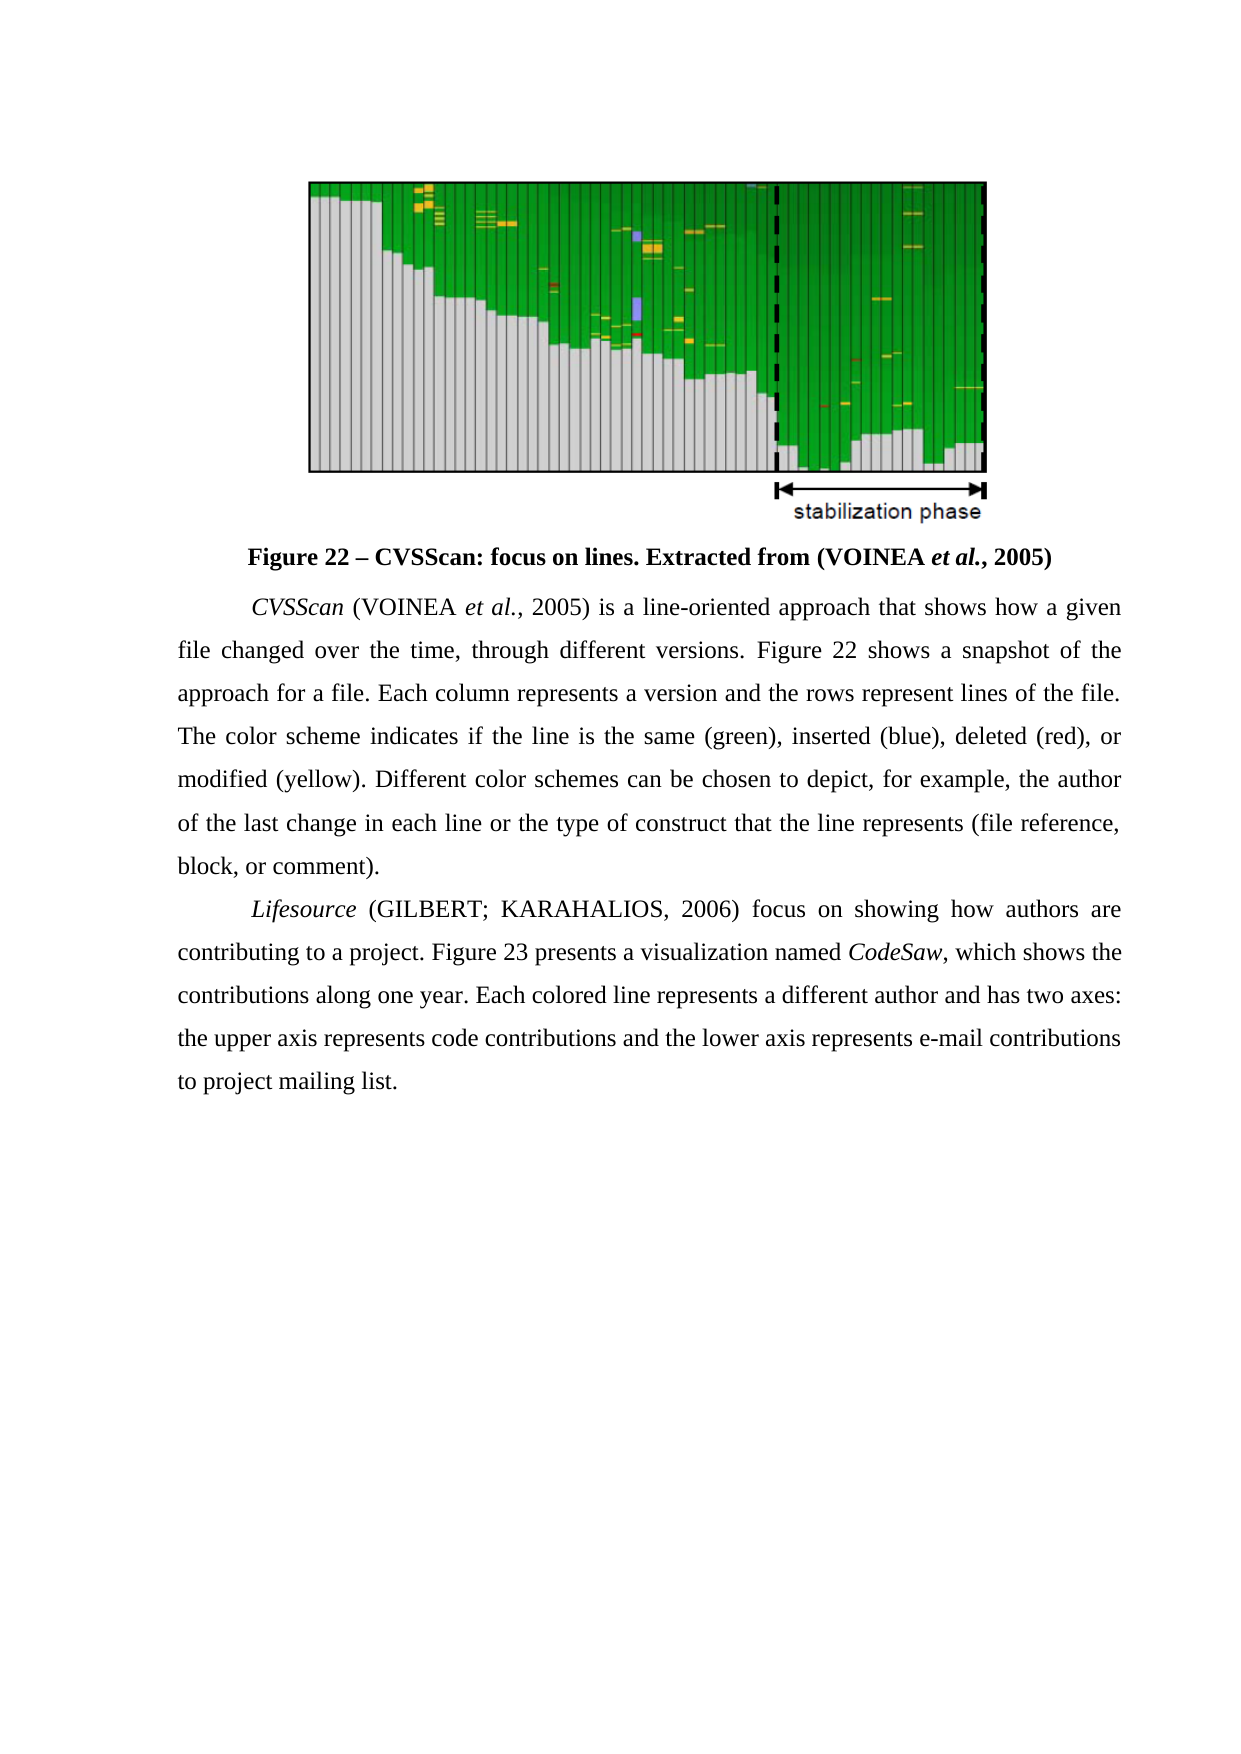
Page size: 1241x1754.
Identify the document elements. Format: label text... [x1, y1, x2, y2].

text Lifesource (GILBERT; KARAHALIOS, 2006) focus on showing how authors are contributing to a project. Figure 23 presents a visualization named CodeSaw, which shows the contributions along one year. Each colored line represents a different author and has two axes: the upper axis represents code contributions and the lower axis represents e-mail contributions to project mailing list. [177, 894, 1122, 1095]
text CVSScan (VOINEA et al., 2005) is a line-oriented approach that shows how a given file changed over the time, through different versions. Figure 22 shows a snapshot of the approach for a file. Each column represents a version and the rows represent lines of the file. The color scheme indicates if the line is the same (green), inserted (blue), deleted (red), or modified (yellow). Different color schemes can be chosen to depict, for example, the author of the last change in each line or the type of construct that the line represents (file reference, block, or comment). [177, 592, 1122, 879]
text Figure 22 – CVSScan: focus on lines. Extracted from (VOINEA et al., 2005) [177, 542, 1122, 571]
picture [305, 177, 995, 528]
